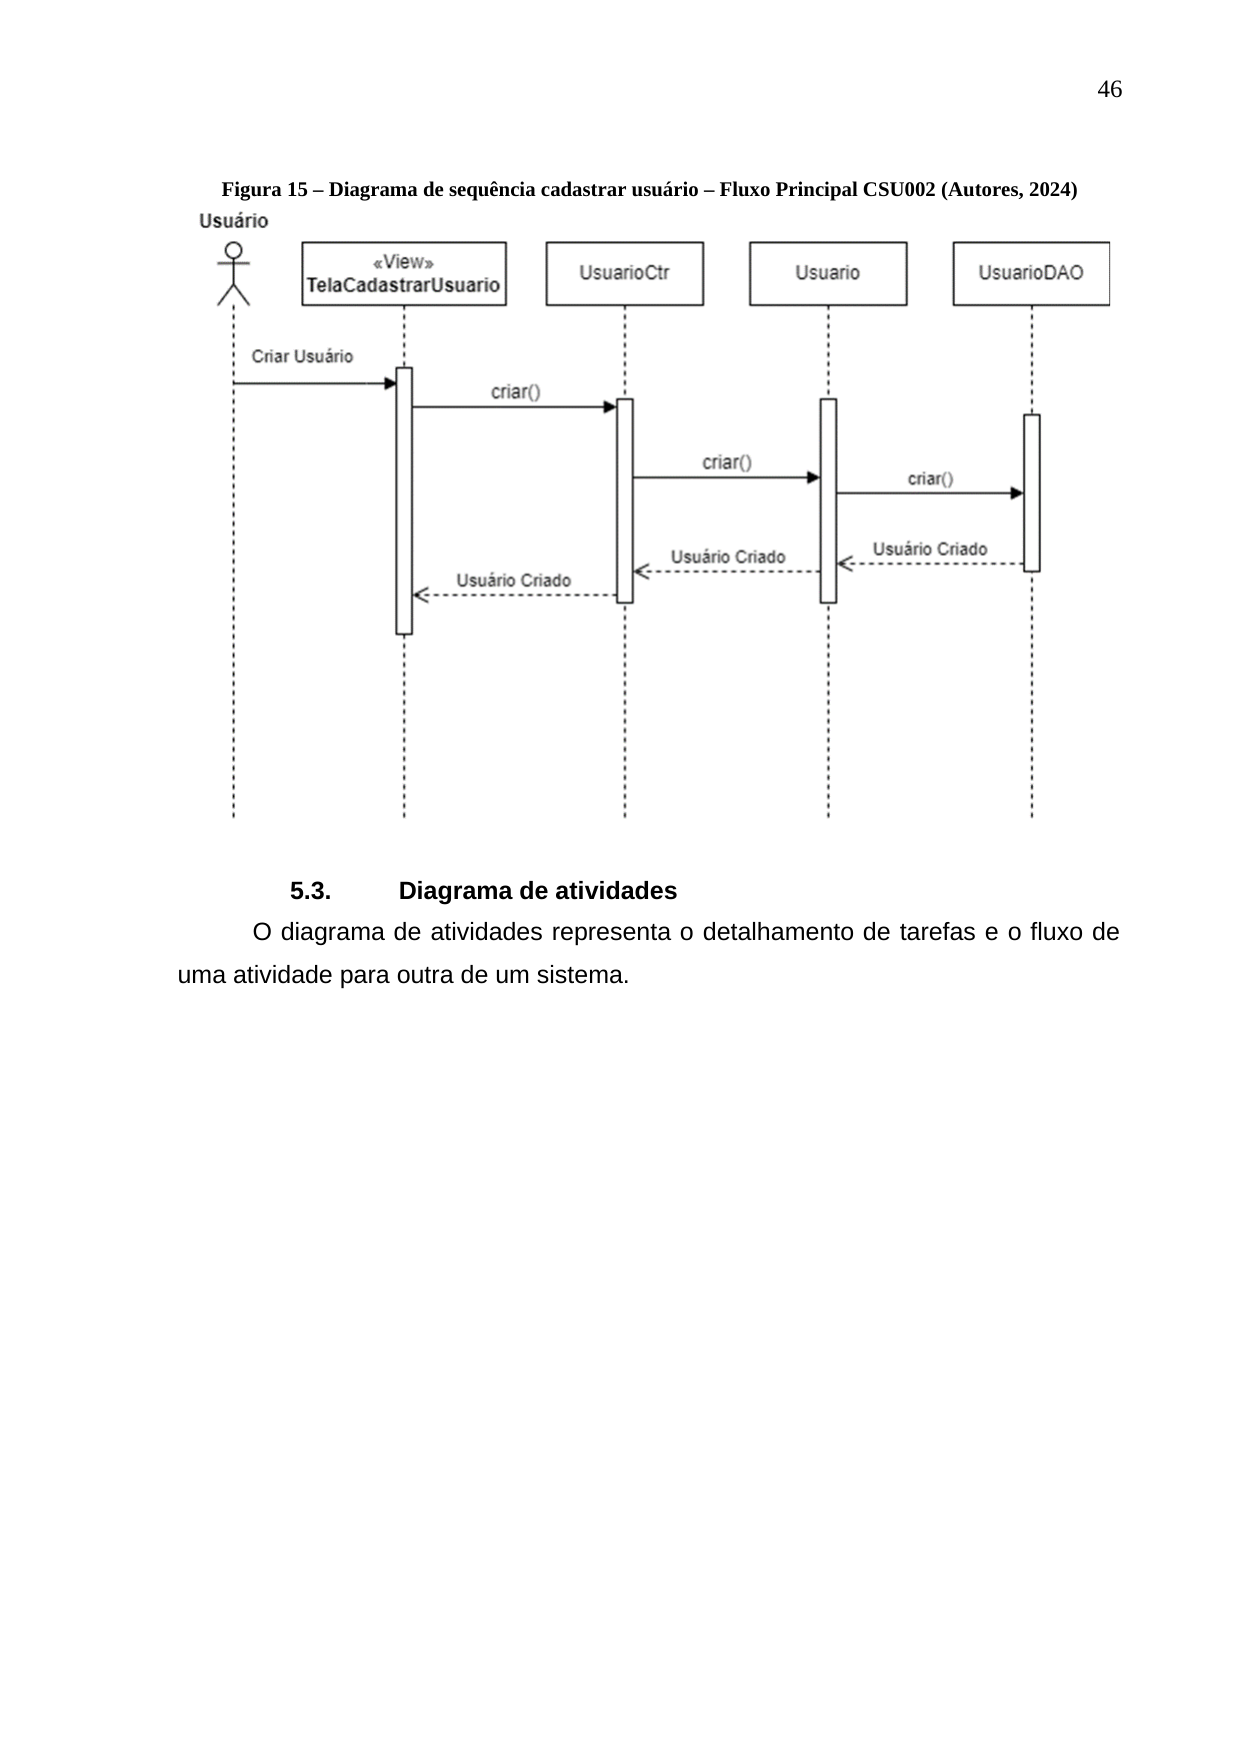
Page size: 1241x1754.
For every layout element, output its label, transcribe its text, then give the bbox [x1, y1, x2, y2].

picture [189, 201, 1111, 823]
text Figura 15 – Diagrama de sequência cadastrar usuário – Fluxo Principal CSU002 (Autores, 2024) [177, 177, 1122, 201]
subtitle Diagrama de atividades [290, 876, 1122, 905]
text O diagrama de atividades representa o detalhamento de tarefas e o fluxo de uma atividade para outra de um sistema. [177, 917, 1122, 989]
